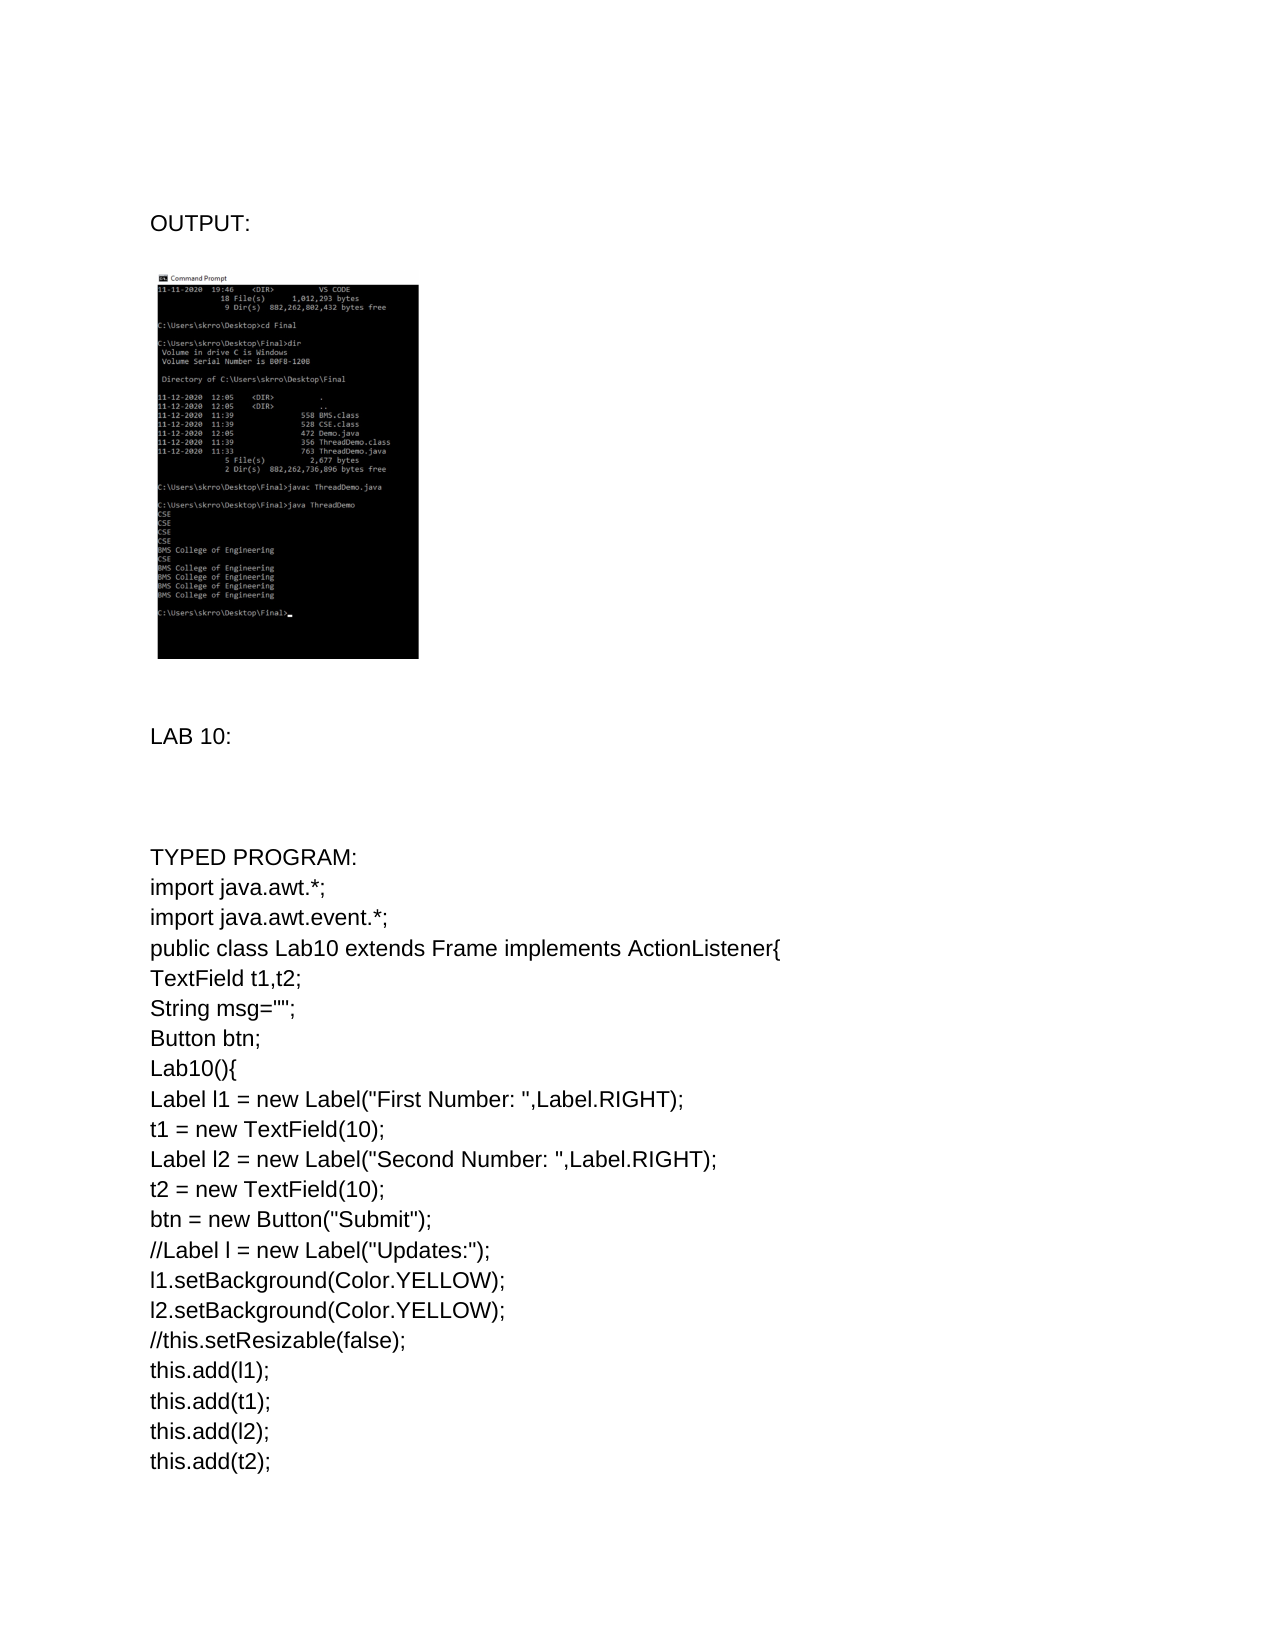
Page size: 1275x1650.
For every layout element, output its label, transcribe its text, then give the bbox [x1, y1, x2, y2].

text import java.awt.event.*; [150, 904, 1125, 931]
text LAB 10: [150, 723, 1125, 749]
text this.add(t1); [150, 1388, 1125, 1414]
text t1 = new TextField(10); [150, 1116, 1125, 1142]
text this.add(l1); [150, 1357, 1125, 1384]
text public class Lab10 extends Frame implements ActionListener{ [150, 934, 1125, 961]
text Label l1 = new Label("First Number: ",Label.RIGHT); [150, 1086, 1125, 1112]
text btn = new Button("Submit"); [150, 1206, 1125, 1233]
text l2.setBackground(Color.YELLOW); [150, 1297, 1125, 1323]
text Label l2 = new Label("Second Number: ",Label.RIGHT); [150, 1146, 1125, 1172]
text TextField t1,t2; [150, 965, 1125, 991]
text OUTPUT: [150, 210, 1125, 237]
text TYPED PROGRAM: [150, 844, 1125, 870]
text //Label l = new Label("Updates:"); [150, 1237, 1125, 1263]
text import java.awt.*; [150, 874, 1125, 900]
text Lab10(){ [150, 1055, 1125, 1082]
text String msg=""; [150, 995, 1125, 1021]
text t2 = new TextField(10); [150, 1176, 1125, 1202]
picture [150, 270, 419, 659]
text this.add(l2); [150, 1418, 1125, 1444]
text l1.setBackground(Color.YELLOW); [150, 1267, 1125, 1293]
text Button btn; [150, 1025, 1125, 1051]
text this.add(t2); [150, 1448, 1125, 1474]
text //this.setResizable(false); [150, 1327, 1125, 1353]
